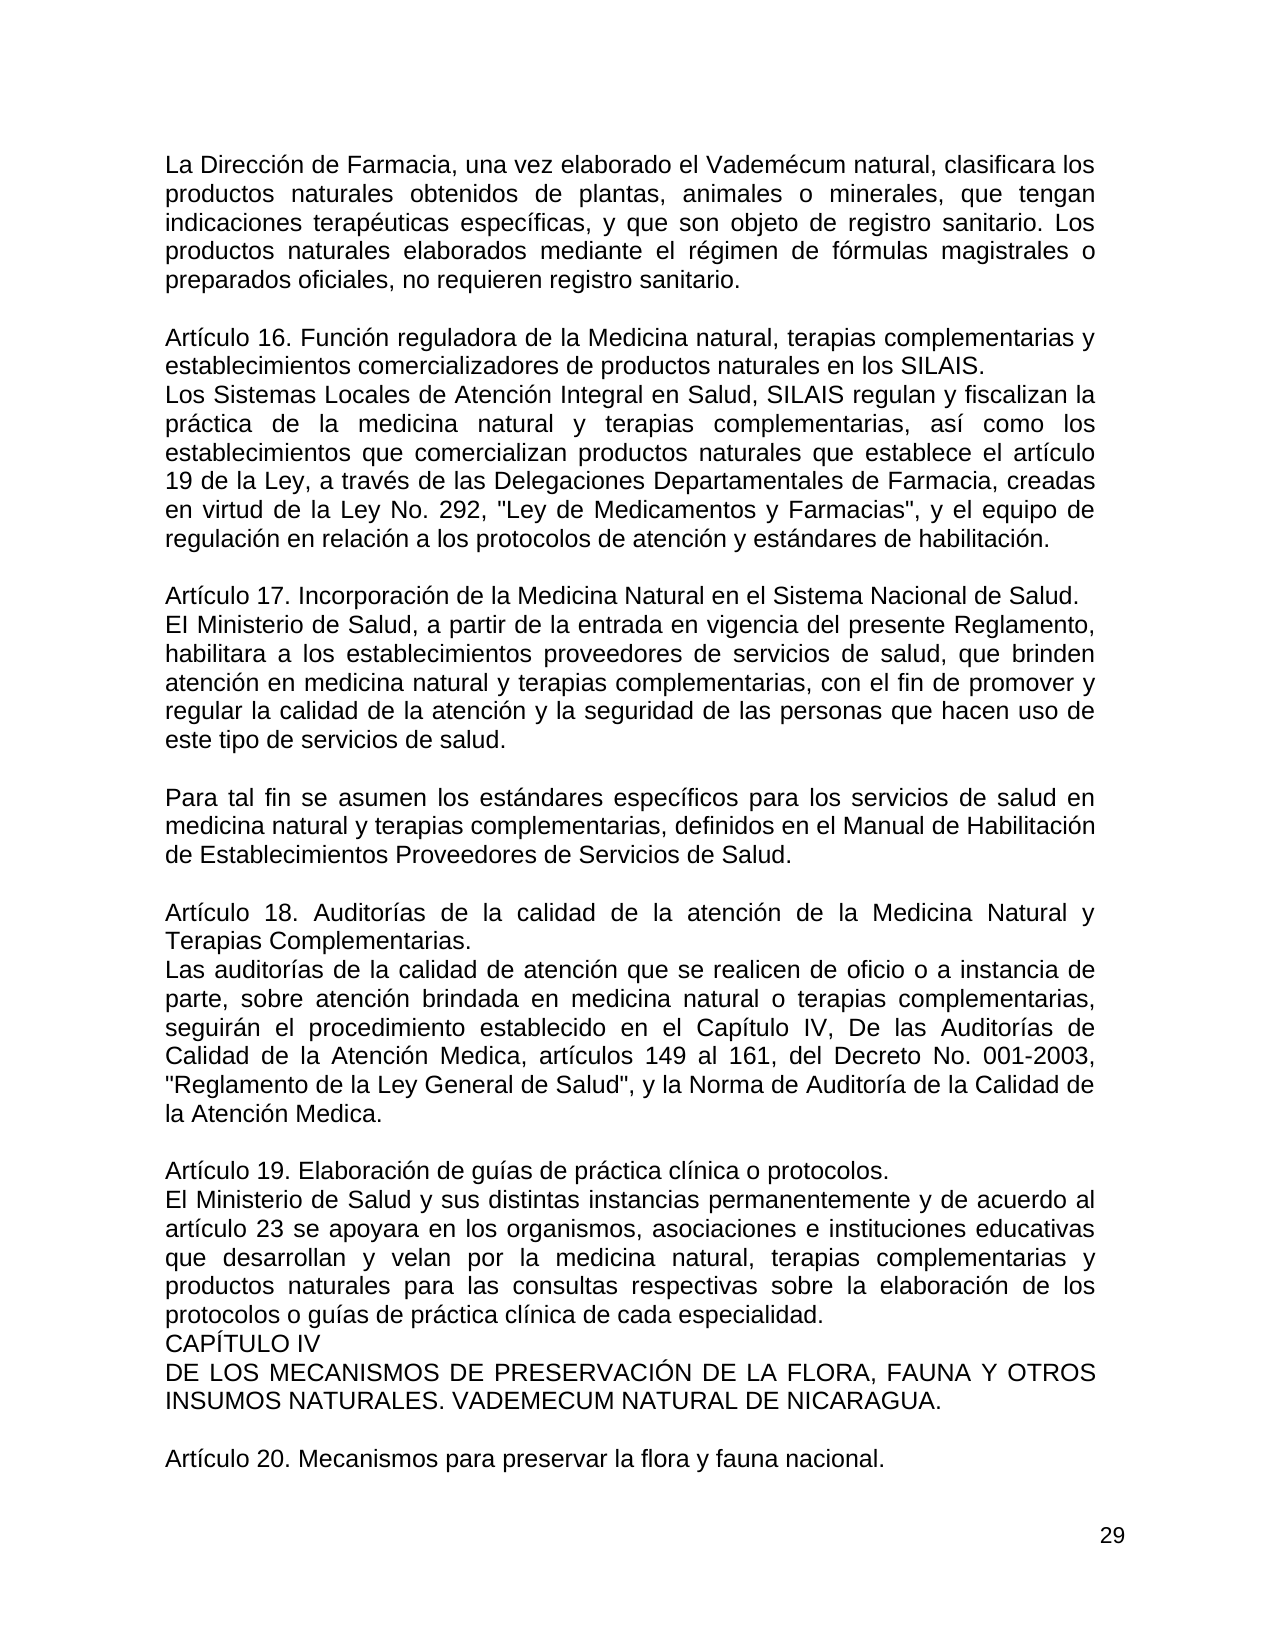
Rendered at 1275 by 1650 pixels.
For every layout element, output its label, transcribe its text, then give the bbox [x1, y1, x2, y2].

text EI Ministerio de Salud, a partir de la entrada en vigencia del presente Reglamento, habilitara a los establecimientos proveedores de servicios de salud, que brinden atención en medicina natural y terapias complementarias, con el fin de promover y regular la calidad de la atención y la seguridad de las personas que hacen uso de este tipo de servicios de salud. [165, 610, 1097, 754]
text Las auditorías de la calidad de atención que se realicen de oficio o a instancia de parte, sobre atención brindada en medicina natural o terapias complementarias, seguirán el procedimiento establecido en el Capítulo IV, De las Auditorías de Calidad de la Atención Medica, artículos 149 al 161, del Decreto No. 001-2003, "Reglamento de la Ley General de Salud", y la Norma de Auditoría de la Calidad de la Atención Medica. [165, 955, 1097, 1127]
text Artículo 20. Mecanismos para preservar la flora y fauna nacional. [165, 1444, 1097, 1472]
text CAPÍTULO IV [165, 1329, 1097, 1357]
text Artículo 19. Elaboración de guías de práctica clínica o protocolos. [165, 1156, 1097, 1185]
text Artículo 16. Función reguladora de la Medicina natural, terapias complementarias y establecimientos comercializadores de productos naturales en los SILAIS. [165, 322, 1097, 380]
text Para tal fin se asumen los estándares específicos para los servicios de salud en medicina natural y terapias complementarias, definidos en el Manual de Habilitación de Establecimientos Proveedores de Servicios de Salud. [165, 782, 1097, 869]
text La Dirección de Farmacia, una vez elaborado el Vademécum natural, clasificara los productos naturales obtenidos de plantas, animales o minerales, que tengan indicaciones terapéuticas específicas, y que son objeto de registro sanitario. Los productos naturales elaborados mediante el régimen de fórmulas magistrales o preparados oficiales, no requieren registro sanitario. [165, 150, 1097, 294]
text DE LOS MECANISMOS DE PRESERVACIÓN DE LA FLORA, FAUNA Y OTROS INSUMOS NATURALES. VADEMECUM NATURAL DE NICARAGUA. [165, 1357, 1097, 1415]
text Artículo 18. Auditorías de la calidad de la atención de la Medicina Natural y Terapias Complementarias. [165, 897, 1097, 955]
text Los Sistemas Locales de Atención Integral en Salud, SILAIS regulan y fiscalizan la práctica de la medicina natural y terapias complementarias, así como los establecimientos que comercializan productos naturales que establece el artículo 19 de la Ley, a través de las Delegaciones Departamentales de Farmacia, creadas en virtud de la Ley No. 292, "Ley de Medicamentos y Farmacias", y el equipo de regulación en relación a los protocolos de atención y estándares de habilitación. [165, 380, 1097, 552]
text Artículo 17. Incorporación de la Medicina Natural en el Sistema Nacional de Salud. [165, 581, 1097, 610]
text El Ministerio de Salud y sus distintas instancias permanentemente y de acuerdo al artículo 23 se apoyara en los organismos, asociaciones e instituciones educativas que desarrollan y velan por la medicina natural, terapias complementarias y productos naturales para las consultas respectivas sobre la elaboración de los protocolos o guías de práctica clínica de cada especialidad. [165, 1185, 1097, 1329]
